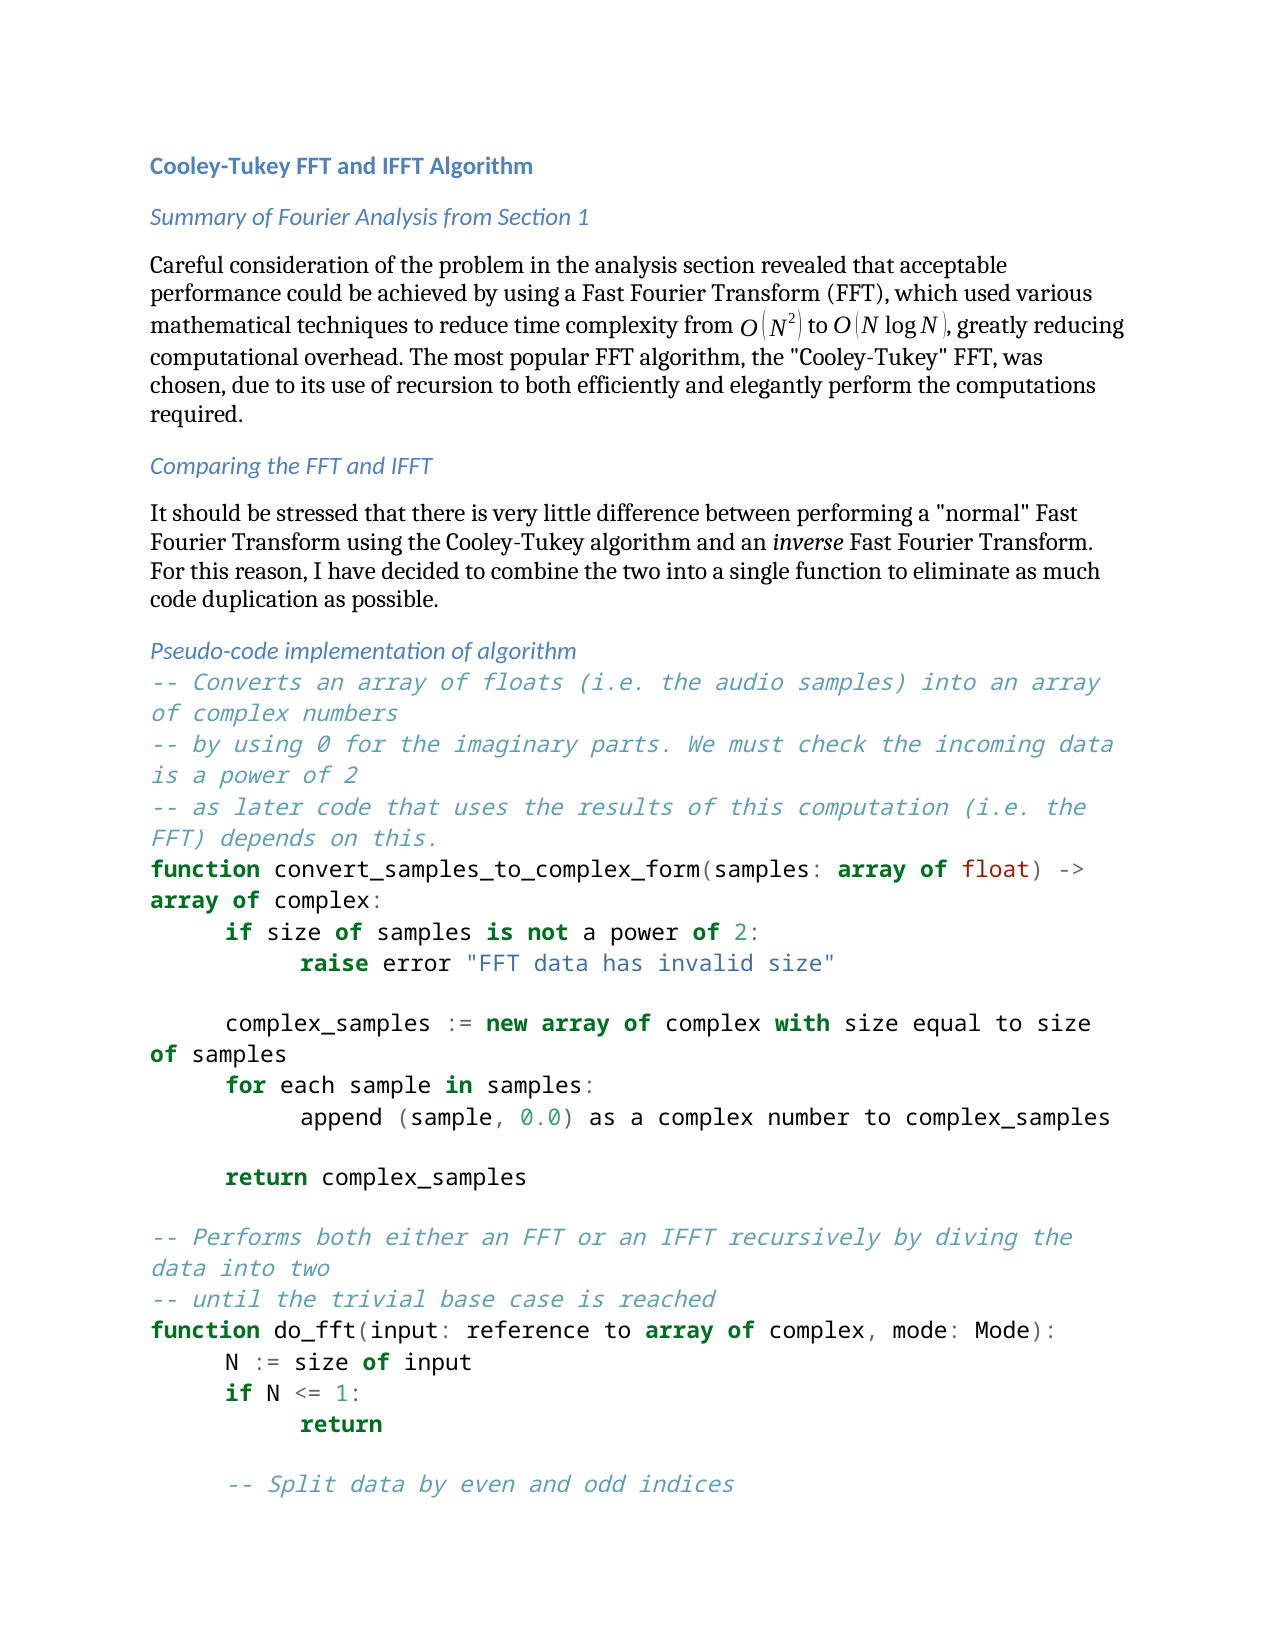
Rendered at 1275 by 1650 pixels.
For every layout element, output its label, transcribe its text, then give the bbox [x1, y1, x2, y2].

subtitle Pseudo-code implementation of algorithm [150, 635, 1125, 665]
subtitle Summary of Fourier Analysis from Section 1 [150, 201, 1125, 232]
text It should be stressed that there is very little difference between performing a "normal" Fast Fourier Transform using the Cooley-Tukey algorithm and an inverse Fast Fourier Transform. For this reason, I have decided to combine the two into a single function to eliminate as much code duplication as possible. [150, 499, 1125, 614]
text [150, 665, 1125, 1499]
subtitle Cooley-Tukey FFT and IFFT Algorithm [150, 150, 1125, 181]
text Careful consideration of the problem in the analysis section revealed that acceptable performance could be achieved by using a Fast Fourier Transform (FFT), which used various mathematical techniques to reduce time complexity from to , greatly reducing computational overhead. The most popular FFT algorithm, the "Cooley-Tukey" FFT, was chosen, due to its use of recursion to both efficiently and elegantly perform the computations required. [150, 251, 1125, 429]
subtitle Comparing the FFT and IFFT [150, 450, 1125, 480]
